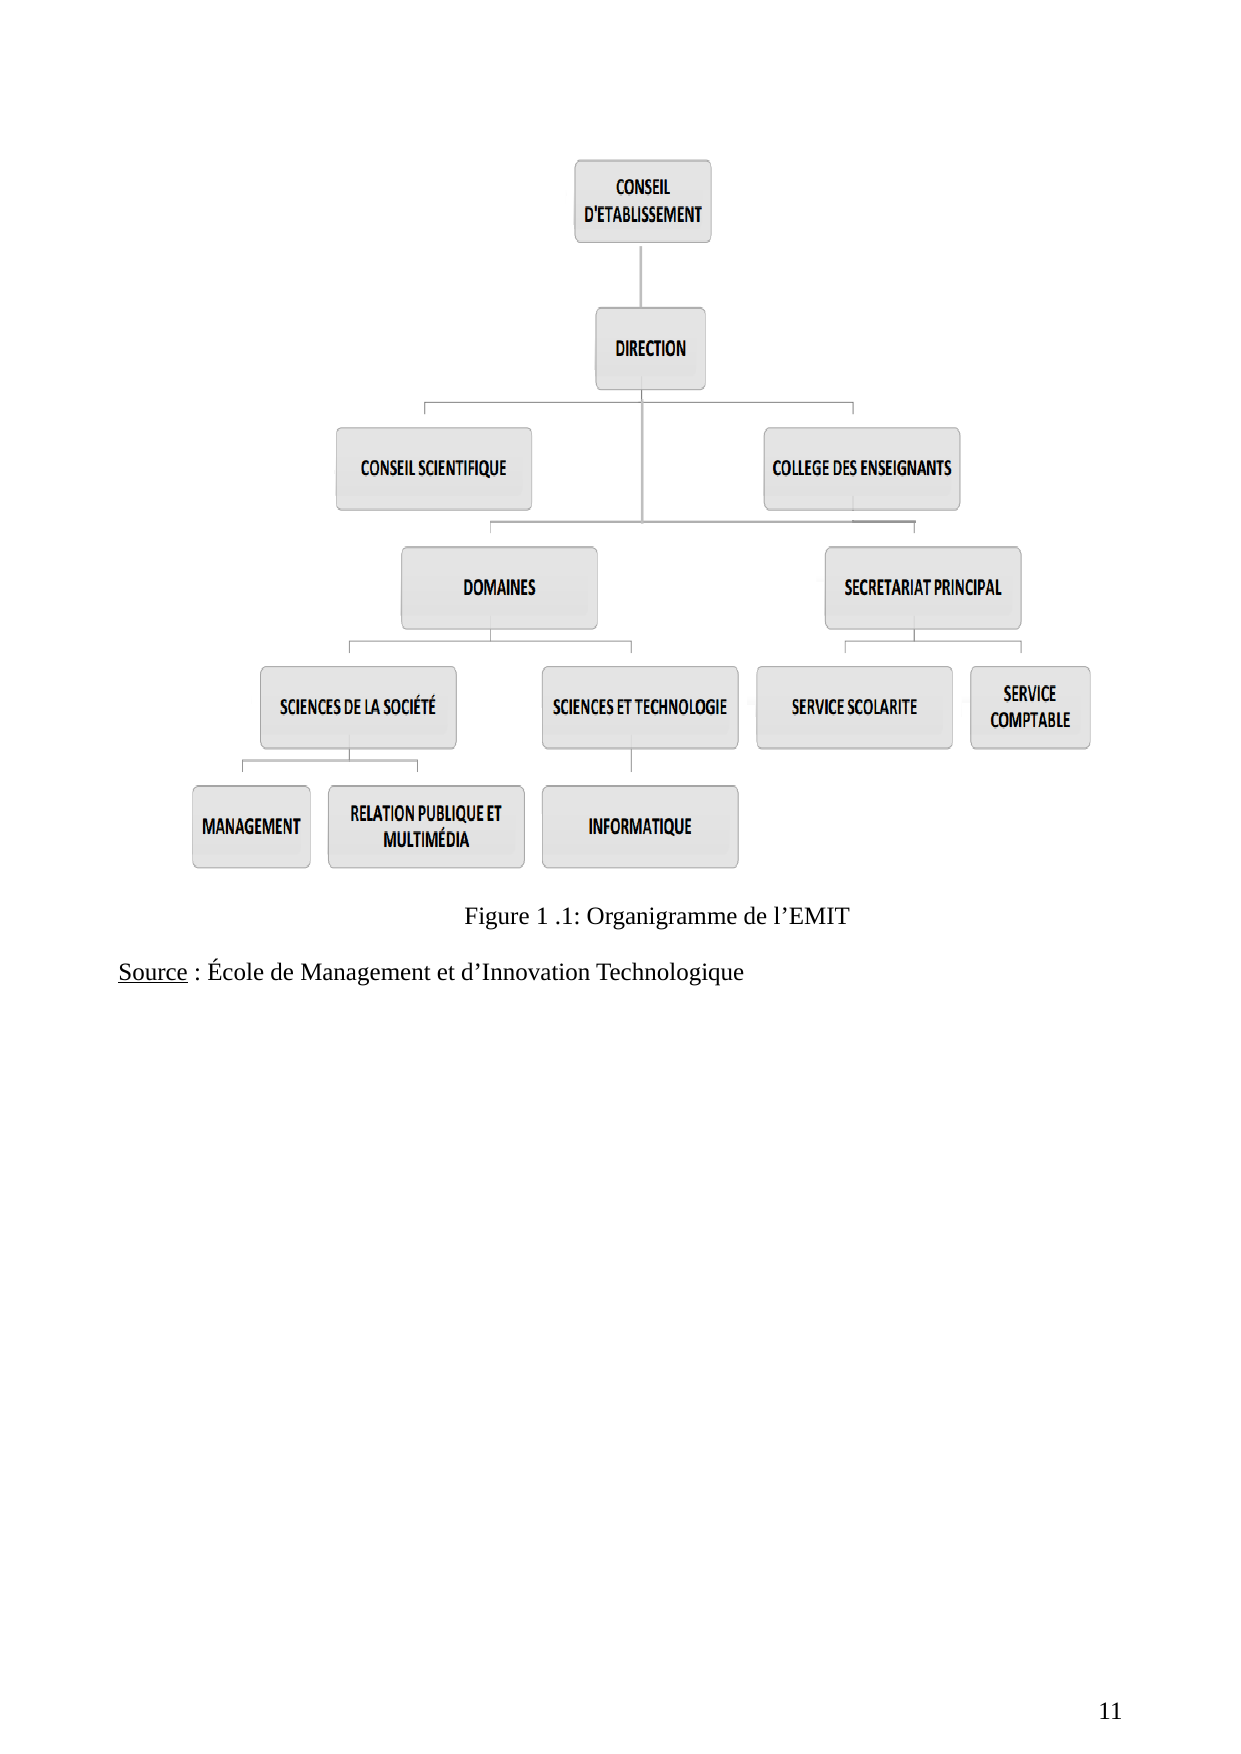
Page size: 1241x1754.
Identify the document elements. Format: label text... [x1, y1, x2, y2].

text Figure 1 .1: Organigramme de l’EMIT [118, 901, 1122, 930]
text Source : École de Management et d’Innovation Technologique [118, 957, 1122, 986]
picture [182, 145, 1096, 879]
